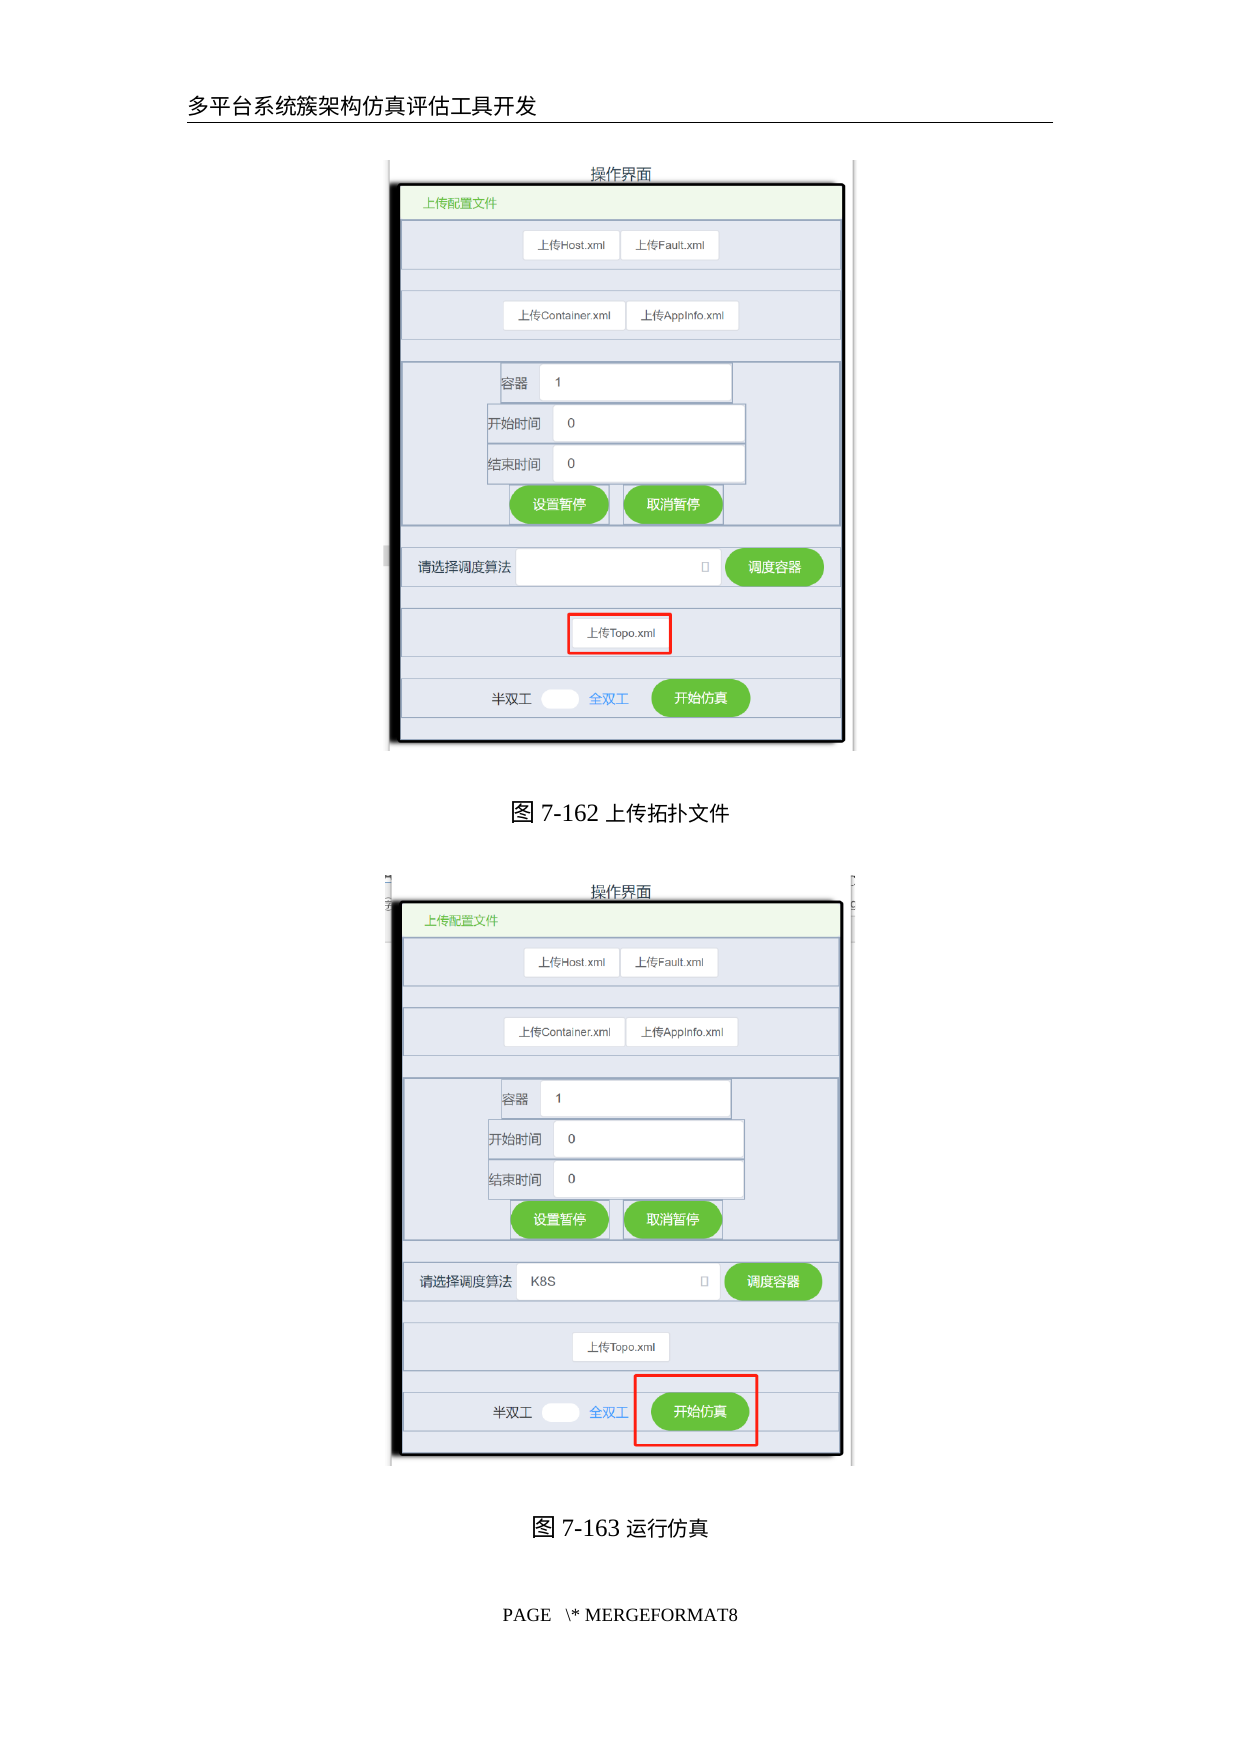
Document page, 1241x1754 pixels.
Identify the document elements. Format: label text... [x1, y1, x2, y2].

picture [383, 160, 858, 751]
picture [385, 875, 855, 1466]
